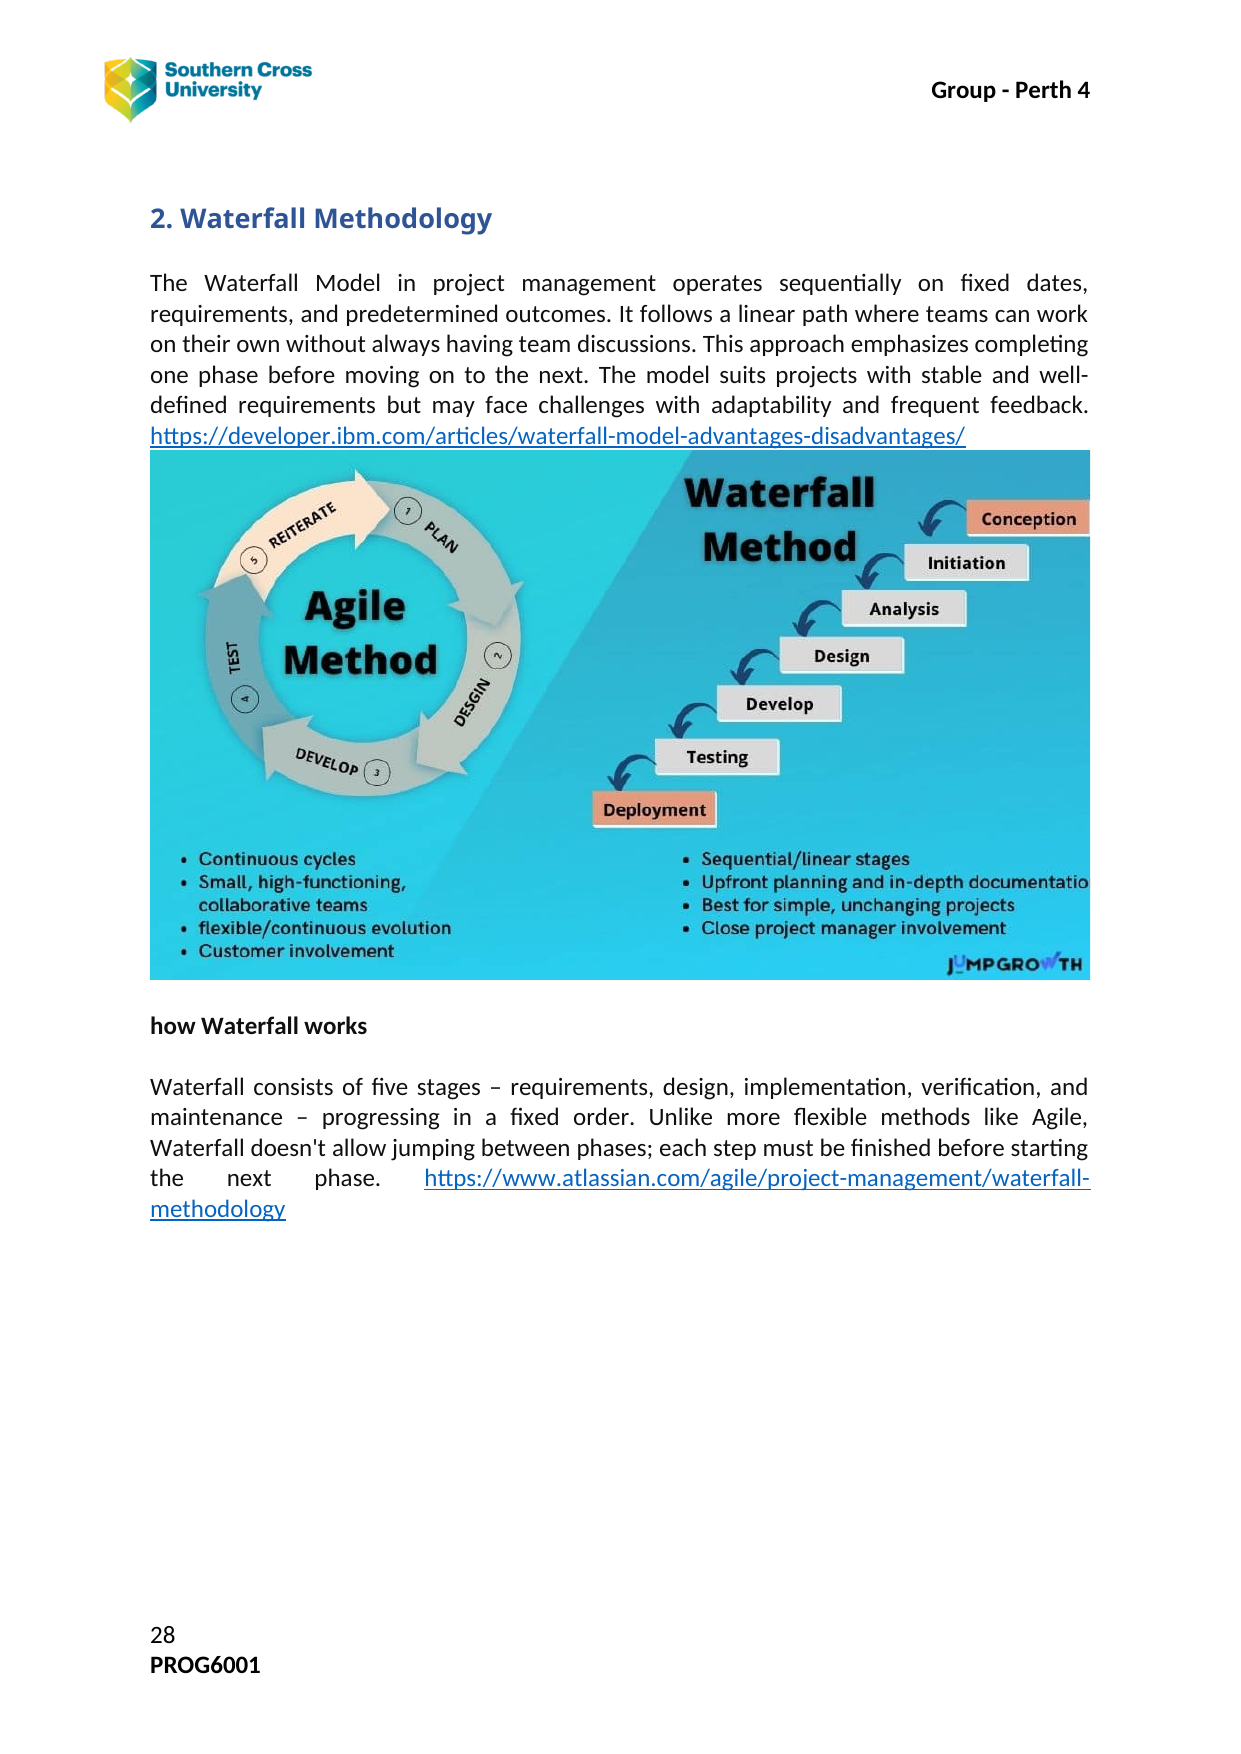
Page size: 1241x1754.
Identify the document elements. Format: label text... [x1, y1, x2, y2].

picture [150, 450, 1091, 980]
subtitle 2. Waterfall Methodology [150, 200, 1090, 237]
text how Waterfall works [150, 1010, 1090, 1040]
text Waterfall consists of five stages – requirements, design, implementation, verification, and maintenance – progressing in a fixed order. Unlike more flexible methods like Agile, Waterfall doesn't allow jumping between phases; each step must be finished before starting the next phase. https://www.atlassian.com/agile/project-management/waterfall-methodology [150, 1071, 1090, 1223]
picture [98, 54, 326, 129]
text The Waterfall Model in project management operates sequentially on fixed dates, requirements, and predetermined outcomes. It follows a linear path where teams can work on their own without always having team discussions. This approach emphasizes completing one phase before moving on to the next. The model suits projects with stable and well-defined requirements but may face challenges with adaptability and frequent feedback. https://developer.ibm.com/articles/waterfall-model-advantages-disadvantages/ [150, 267, 1090, 450]
